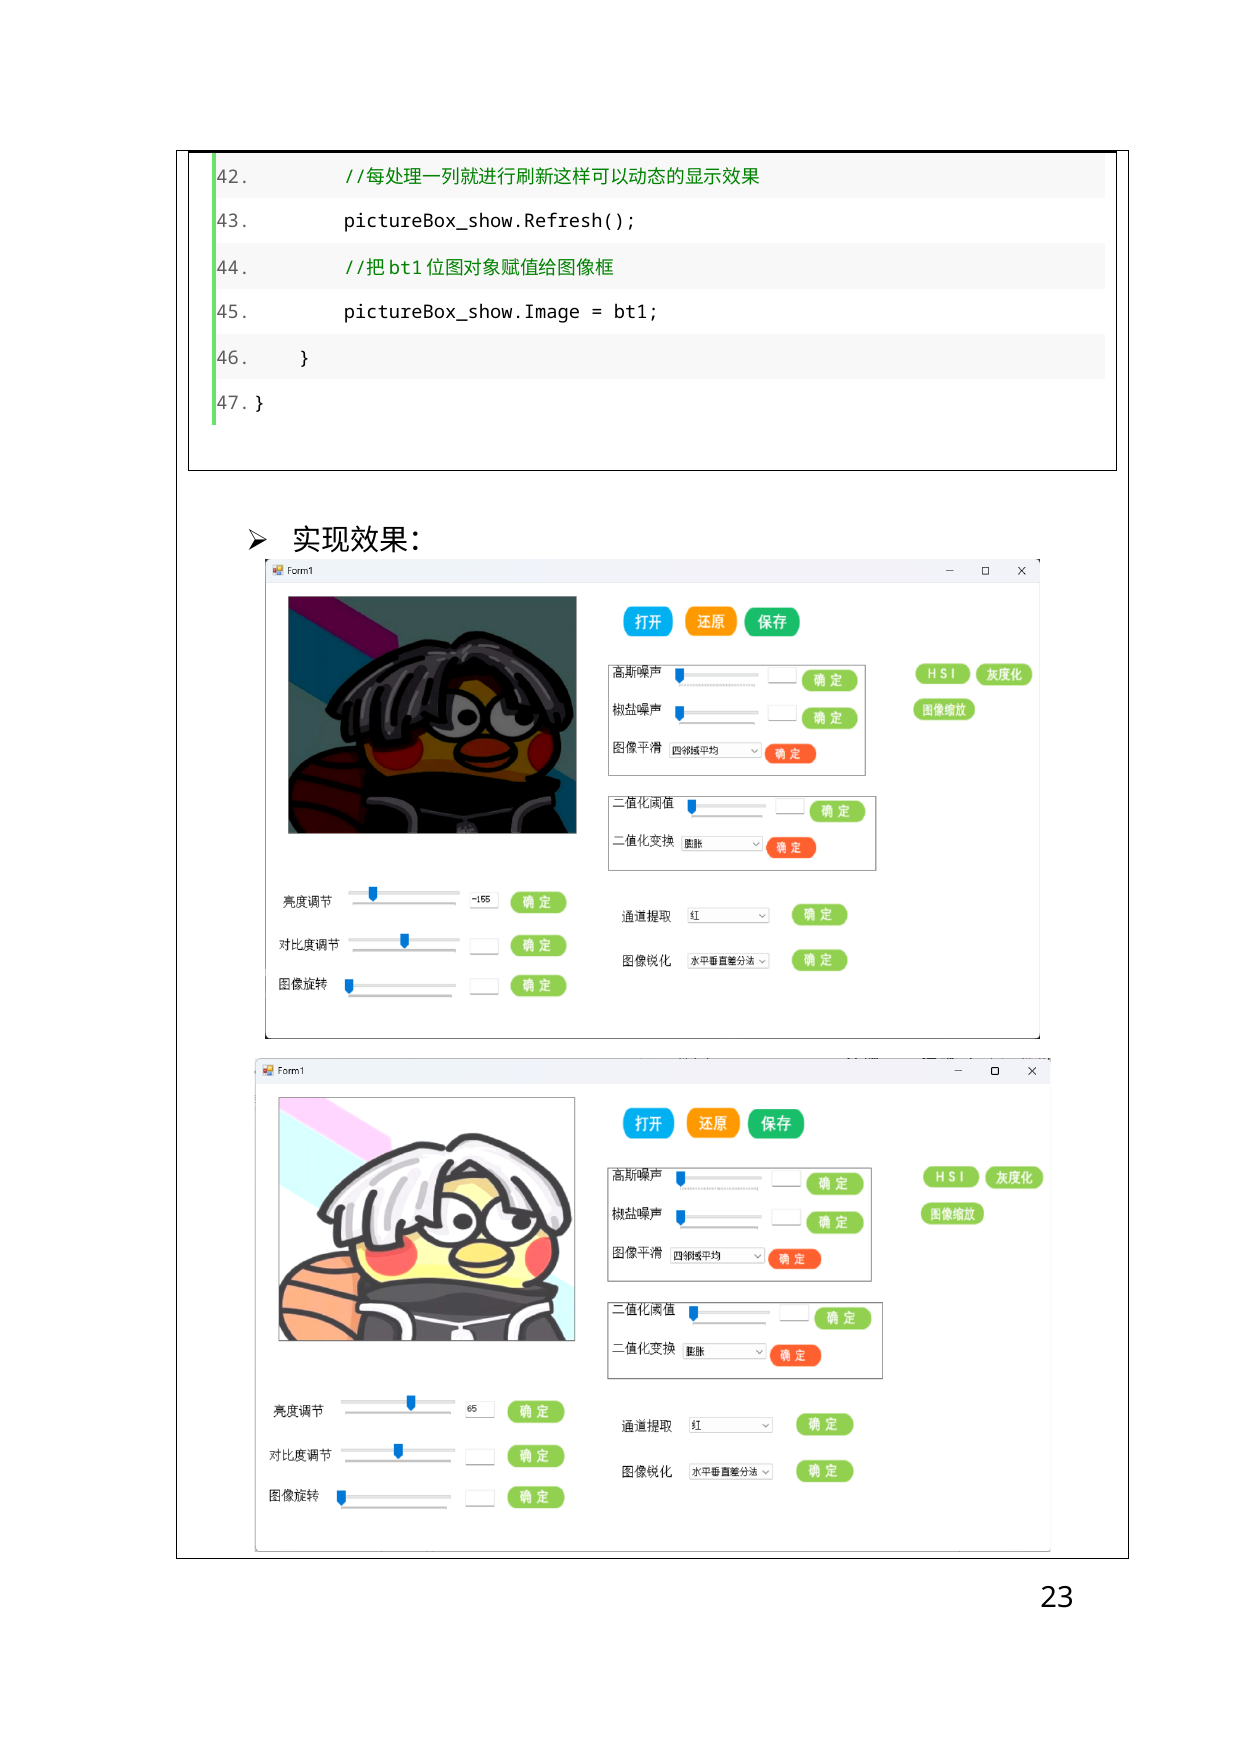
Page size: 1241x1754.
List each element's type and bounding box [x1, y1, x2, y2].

picture [254, 1058, 1051, 1552]
table_cell [177, 151, 1128, 1558]
picture [265, 559, 1040, 1039]
